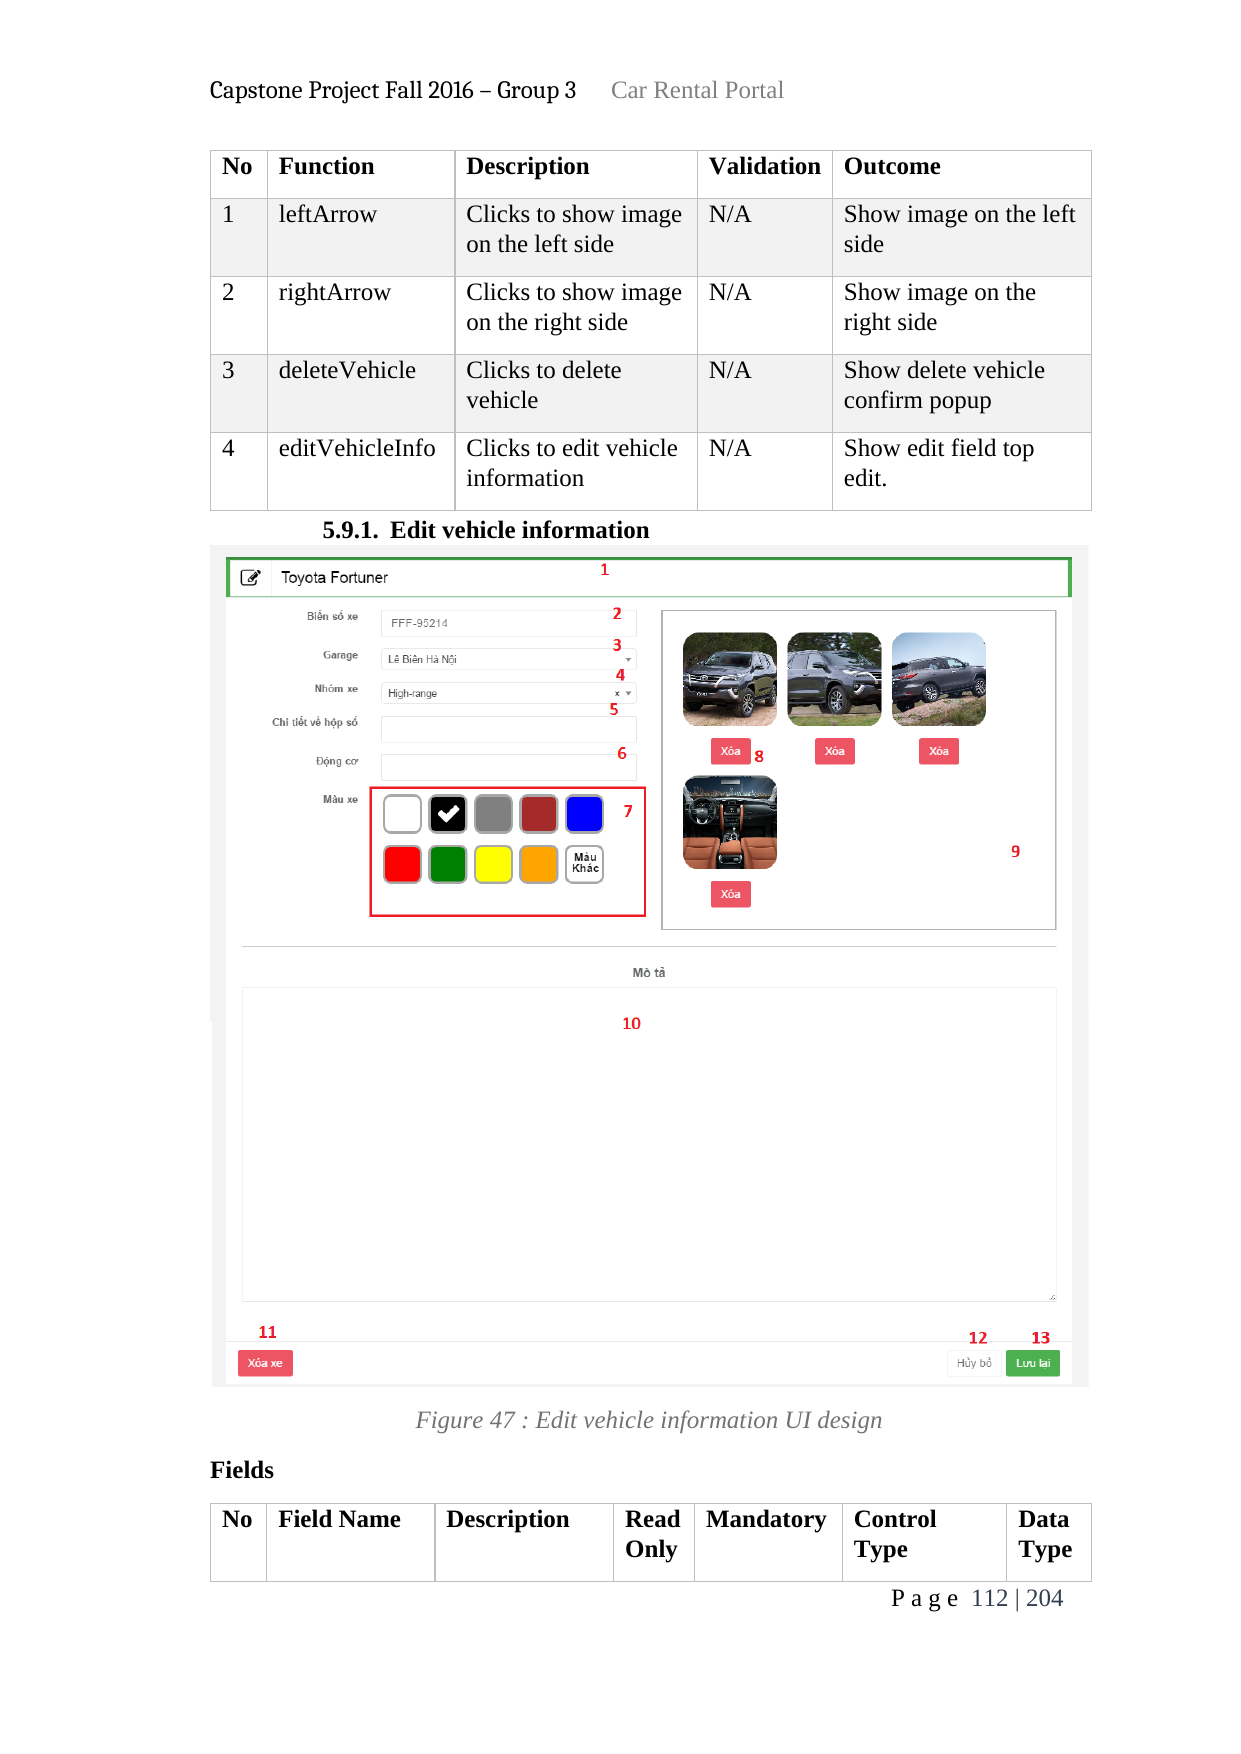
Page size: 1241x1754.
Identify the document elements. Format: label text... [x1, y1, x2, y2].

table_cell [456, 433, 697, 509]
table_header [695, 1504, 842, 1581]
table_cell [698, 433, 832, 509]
picture [210, 545, 1089, 1387]
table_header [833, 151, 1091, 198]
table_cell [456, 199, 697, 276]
text Figure 47 : Edit vehicle information UI design [210, 1405, 1090, 1434]
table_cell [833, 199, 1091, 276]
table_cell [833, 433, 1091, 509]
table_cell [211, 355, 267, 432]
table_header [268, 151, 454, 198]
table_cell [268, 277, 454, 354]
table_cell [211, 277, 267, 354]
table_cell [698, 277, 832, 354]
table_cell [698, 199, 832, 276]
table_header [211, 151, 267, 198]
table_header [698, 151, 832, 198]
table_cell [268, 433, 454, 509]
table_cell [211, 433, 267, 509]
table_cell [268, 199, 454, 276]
subtitle Edit vehicle information [322, 515, 1090, 543]
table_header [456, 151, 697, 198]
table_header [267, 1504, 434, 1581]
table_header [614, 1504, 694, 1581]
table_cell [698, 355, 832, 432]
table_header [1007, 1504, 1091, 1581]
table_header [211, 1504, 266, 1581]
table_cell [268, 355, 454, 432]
text Fields [210, 1455, 1090, 1484]
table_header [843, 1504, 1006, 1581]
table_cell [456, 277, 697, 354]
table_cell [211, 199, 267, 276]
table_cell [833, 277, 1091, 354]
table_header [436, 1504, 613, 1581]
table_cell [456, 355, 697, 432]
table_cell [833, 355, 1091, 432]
